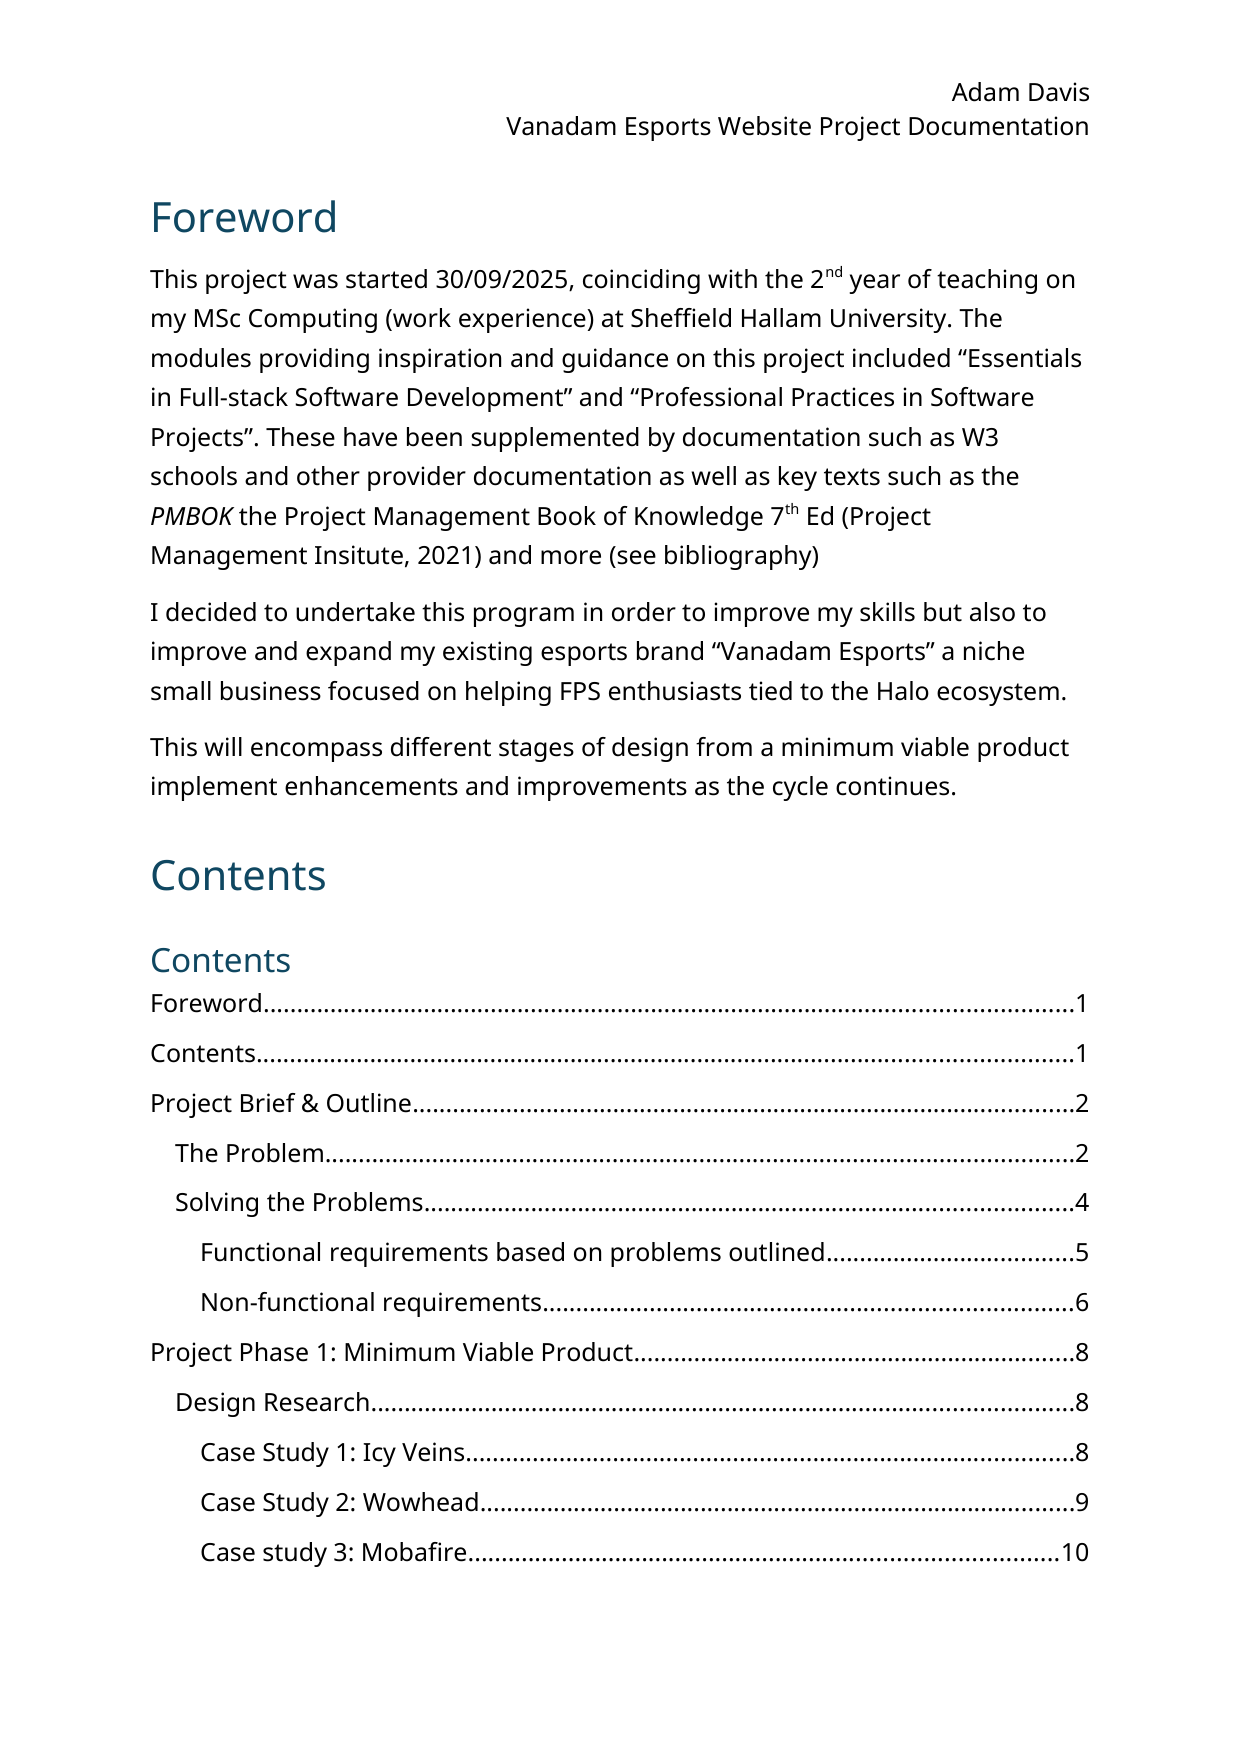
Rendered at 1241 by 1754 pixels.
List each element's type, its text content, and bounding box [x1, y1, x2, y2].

text This will encompass different stages of design from a minimum viable product implement enhancements and improvements as the cycle continues. [150, 729, 1090, 803]
subtitle Foreword [150, 187, 1090, 244]
text This project was started 30/09/2025, coinciding with the 2nd year of teaching on my MSc Computing (work experience) at Sheffield Hallam University. The modules providing inspiration and guidance on this project included “Essentials in Full-stack Software Development” and “Professional Practices in Software Projects”. These have been supplemented by documentation such as W3 schools and other provider documentation as well as key texts such as the PMBOK the Project Management Book of Knowledge 7th Ed (Project Management Insitute, 2021) and more (see bibliography) [150, 262, 1090, 572]
subtitle Contents [150, 846, 1090, 902]
text I decided to undertake this program in order to improve my skills but also to improve and expand my existing esports brand “Vanadam Esports” a niche small business focused on helping FPS enthusiasts tied to the Halo ecosystem. [150, 594, 1090, 707]
